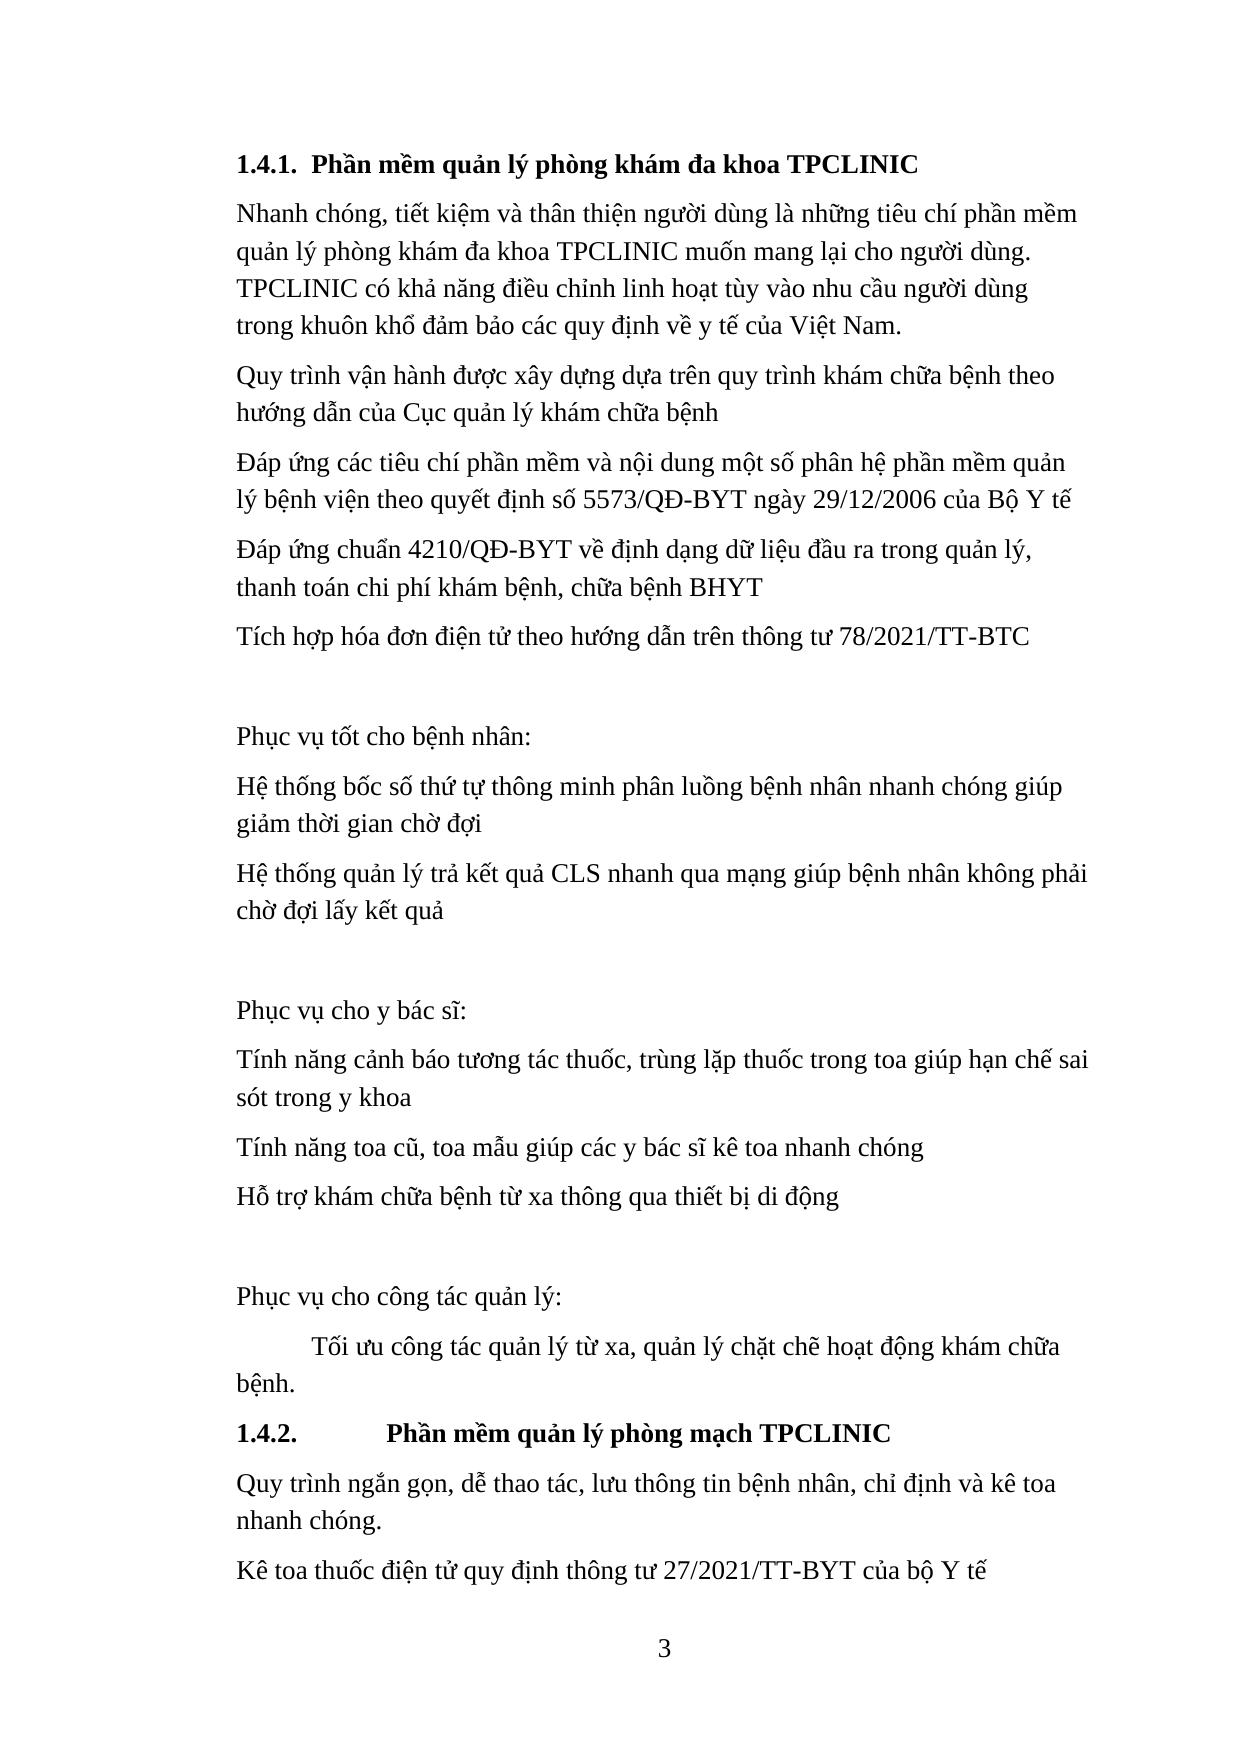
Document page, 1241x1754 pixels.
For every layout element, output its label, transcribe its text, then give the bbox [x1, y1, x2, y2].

text Hỗ trợ khám chữa bệnh từ xa thông qua thiết bị di động [236, 1180, 1092, 1212]
text Hệ thống bốc số thứ tự thông minh phân luồng bệnh nhân nhanh chóng giúp giảm thời gian chờ đợi [236, 770, 1092, 838]
text Phục vụ cho y bác sĩ: [236, 994, 1092, 1025]
text Đáp ứng chuẩn 4210/QĐ-BYT về định dạng dữ liệu đầu ra trong quản lý, thanh toán chi phí khám bệnh, chữa bệnh BHYT [236, 533, 1092, 602]
text Tính năng toa cũ, toa mẫu giúp các y bác sĩ kê toa nhanh chóng [236, 1131, 1092, 1162]
text Quy trình vận hành được xây dựng dựa trên quy trình khám chữa bệnh theo hướng dẫn của Cục quản lý khám chữa bệnh [236, 359, 1092, 428]
subtitle Phần mềm quản lý phòng mạch TPCLINIC [236, 1417, 1092, 1448]
text Tích hợp hóa đơn điện tử theo hướng dẫn trên thông tư 78/2021/TT-BTC [236, 620, 1092, 652]
text Hệ thống quản lý trả kết quả CLS nhanh qua mạng giúp bệnh nhân không phải chờ đợi lấy kết quả [236, 857, 1092, 925]
text Tính năng cảnh báo tương tác thuốc, trùng lặp thuốc trong toa giúp hạn chế sai sót trong y khoa [236, 1043, 1092, 1112]
subtitle Phần mềm quản lý phòng khám đa khoa TPCLINIC [236, 148, 1092, 179]
text Tối ưu công tác quản lý từ xa, quản lý chặt chẽ hoạt động khám chữa bệnh. [236, 1330, 1092, 1398]
text Phục vụ cho công tác quản lý: [236, 1280, 1092, 1311]
text Nhanh chóng, tiết kiệm và thân thiện người dùng là những tiêu chí phần mềm quản lý phòng khám đa khoa TPCLINIC muốn mang lại cho người dùng. TPCLINIC có khả năng điều chỉnh linh hoạt tùy vào nhu cầu người dùng trong khuôn khổ đảm bảo các quy định về y tế của Việt Nam. [236, 197, 1092, 341]
text Phục vụ tốt cho bệnh nhân: [236, 720, 1092, 751]
text Quy trình ngắn gọn, dễ thao tác, lưu thông tin bệnh nhân, chỉ định và kê toa nhanh chóng. [236, 1467, 1092, 1535]
text Kê toa thuốc điện tử quy định thông tư 27/2021/TT-BYT của bộ Y tế [236, 1554, 1092, 1585]
text Đáp ứng các tiêu chí phần mềm và nội dung một số phân hệ phần mềm quản lý bệnh viện theo quyết định số 5573/QĐ-BYT ngày 29/12/2006 của Bộ Y tế [236, 446, 1092, 515]
